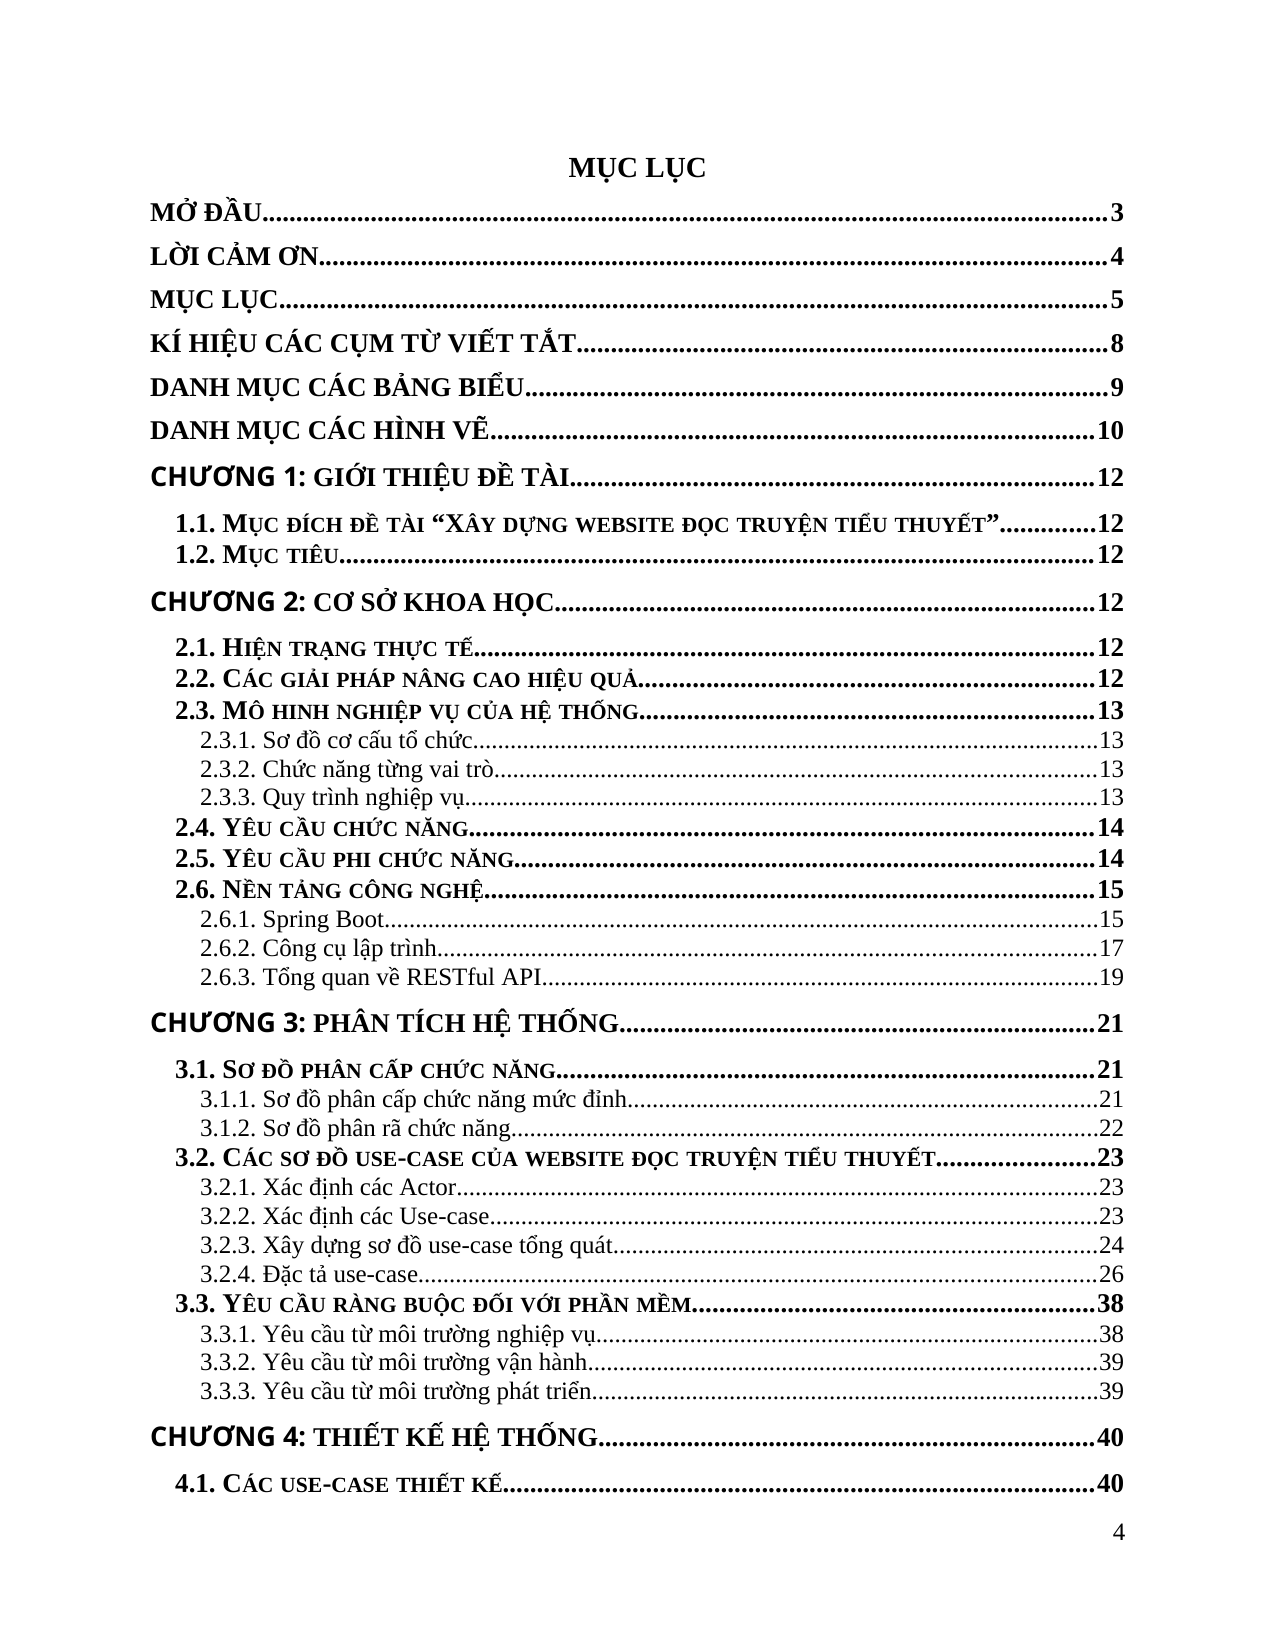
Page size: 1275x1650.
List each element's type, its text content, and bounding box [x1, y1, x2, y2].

text 2.3.2. Chức năng từng vai trò 13 [200, 754, 1125, 782]
subtitle MỤC LỤC [150, 150, 1125, 183]
text Chương 1: GIỚI THIỆU ĐỀ TÀI 12 [150, 458, 1125, 495]
text Chương 4: THIẾT KẾ HỆ THỐNG 40 [150, 1417, 1125, 1454]
text 2.4. Yêu cầu chức năng 14 [175, 811, 1125, 842]
text 2.3.3. Quy trình nghiệp vụ 13 [200, 782, 1125, 811]
text 3.2. Các sơ đồ use-case của website đọc truyện tiểu thuyết 23 [175, 1141, 1125, 1172]
text 2.1. Hiện trạng thực tế 12 [175, 631, 1125, 663]
text 2.3. Mô hinh nghiệp vụ của hệ thống 13 [175, 694, 1125, 725]
text 2.6.2. Công cụ lập trình 17 [200, 933, 1125, 962]
text 3.1.2. Sơ đồ phân rã chức năng 22 [200, 1113, 1125, 1141]
text 1.2. Mục tiêu 12 [175, 538, 1125, 569]
text 3.3.3. Yêu cầu từ môi trường phát triển 39 [200, 1376, 1125, 1405]
text Danh mục các hình vẽ 10 [150, 414, 1125, 445]
text Chương 2: CƠ SỞ KHOA HỌC 12 [150, 582, 1125, 619]
text LỜI CẢM ƠN 4 [150, 240, 1125, 271]
text 2.6. Nền tảng công nghệ 15 [175, 873, 1125, 904]
text 2.6.3. Tổng quan về RESTful API 19 [200, 962, 1125, 991]
text Danh mục các bảng biểu 9 [150, 371, 1125, 402]
text 3.1. Sơ đồ phân cấp chức năng 21 [175, 1053, 1125, 1084]
text MỞ ĐẦU 3 [150, 196, 1125, 227]
text 2.6.1. Spring Boot 15 [200, 904, 1125, 933]
text 3.2.2. Xác định các Use-case 23 [200, 1201, 1125, 1230]
text 3.1.1. Sơ đồ phân cấp chức năng mức đỉnh 21 [200, 1084, 1125, 1113]
text 3.3.1. Yêu cầu từ môi trường nghiệp vụ 38 [200, 1319, 1125, 1347]
text 3.3. Yêu cầu ràng buộc đối với phần mềm 38 [175, 1287, 1125, 1319]
text Chương 3: PHÂN TÍCH HỆ THỐNG 21 [150, 1003, 1125, 1040]
text 3.2.4. Đặc tả use-case 26 [200, 1259, 1125, 1287]
text 2.5. Yêu cầu phi chức năng 14 [175, 842, 1125, 873]
text 2.2. Các giải pháp nâng cao hiệu quả 12 [175, 663, 1125, 694]
text 2.3.1. Sơ đồ cơ cấu tổ chức 13 [200, 725, 1125, 754]
text 4.1. Các use-case thiết kế 40 [175, 1467, 1125, 1498]
text 3.2.1. Xác định các Actor 23 [200, 1172, 1125, 1201]
text 3.3.2. Yêu cầu từ môi trường vận hành 39 [200, 1347, 1125, 1376]
text KÍ HIỆU CÁC CỤM TỪ VIẾT TẮT 8 [150, 327, 1125, 358]
text 3.2.3. Xây dựng sơ đồ use-case tổng quát 24 [200, 1230, 1125, 1259]
text 1.1. Mục đích đề tài “Xây dựng website đọc truyện tiểu thuyết” 12 [175, 507, 1125, 538]
text MỤC LỤC 5 [150, 283, 1125, 314]
